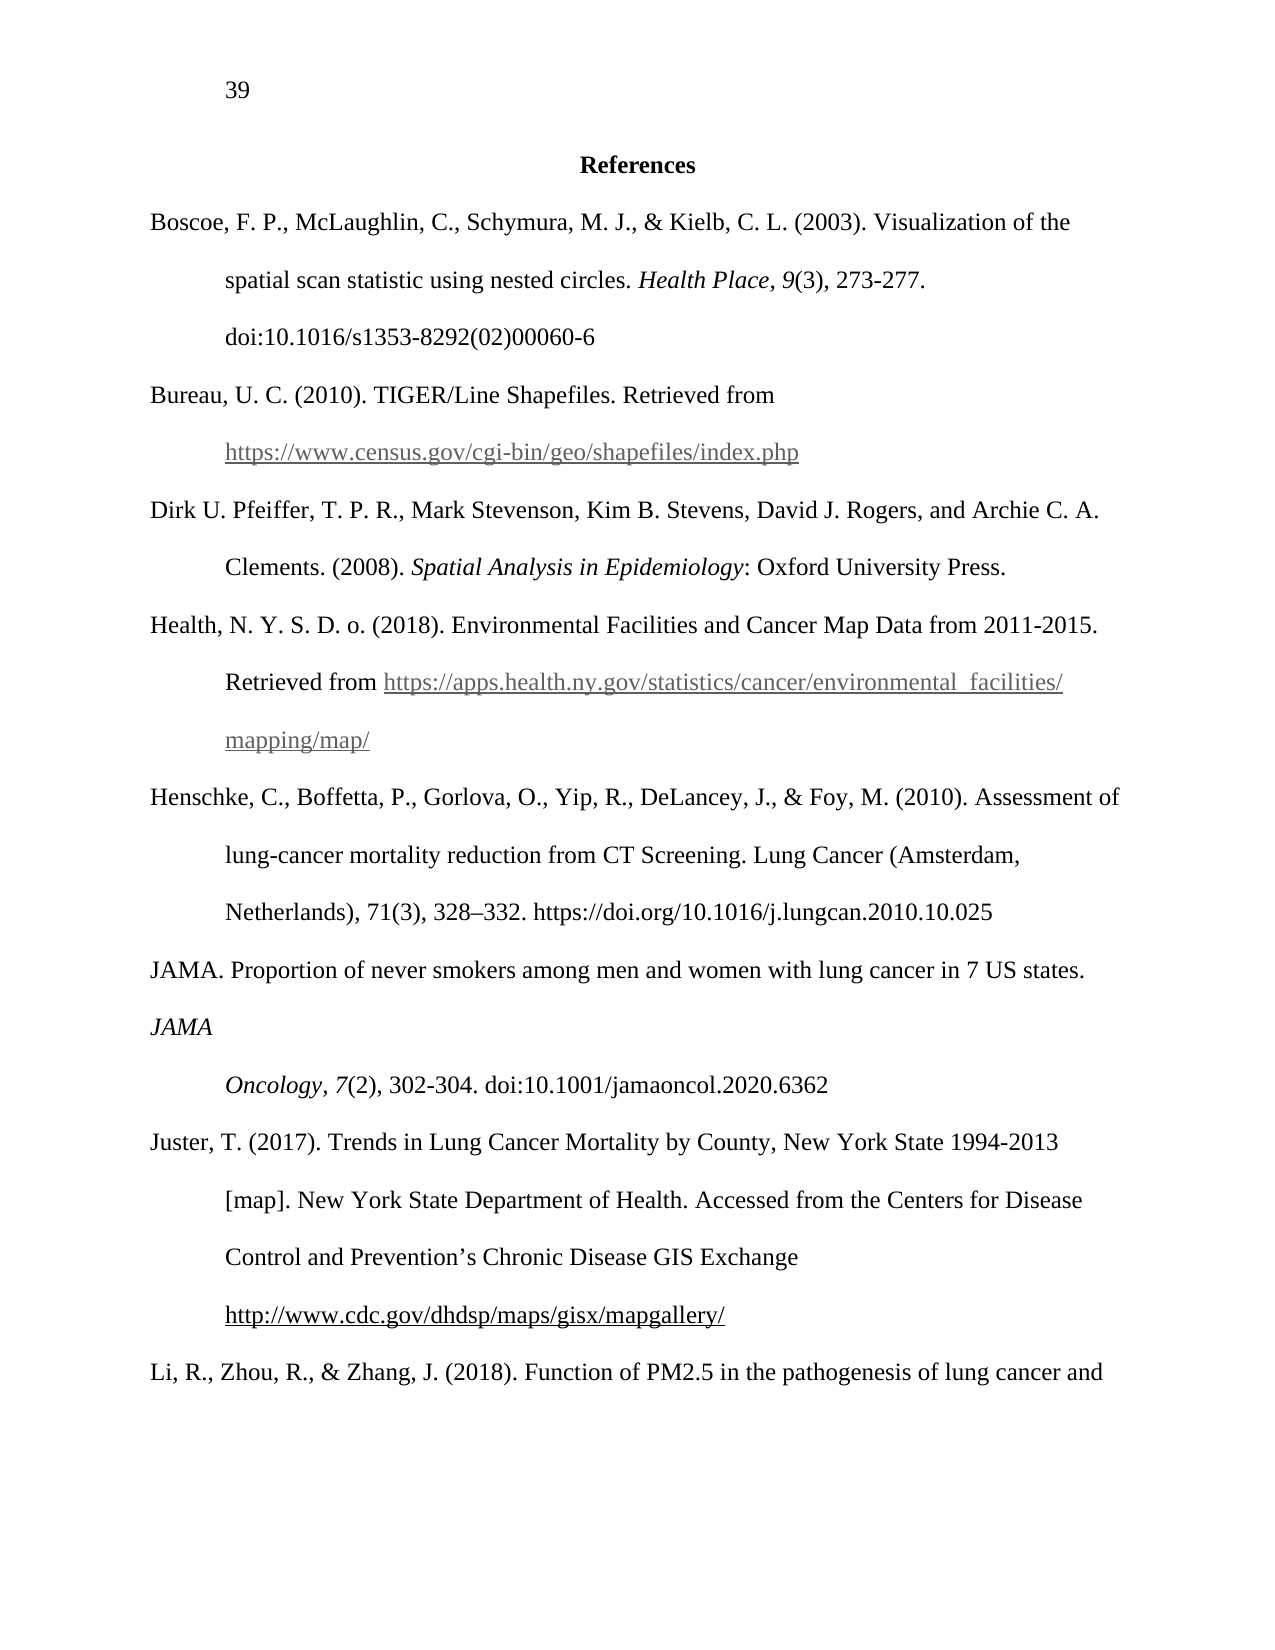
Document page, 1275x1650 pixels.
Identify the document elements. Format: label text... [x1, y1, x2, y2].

text Li, R., Zhou, R., & Zhang, J. (2018). Function of PM2.5 in the pathogenesis of lung cancer and [150, 1357, 1125, 1386]
text [map]. New York State Department of Health. Accessed from the Centers for Disease Control and Prevention’s Chronic Disease GIS Exchange http://www.cdc.gov/dhdsp/maps/gisx/mapgallery/ [225, 1185, 1125, 1329]
text Boscoe, F. P., McLaughlin, C., Schymura, M. J., & Kielb, C. L. (2003). Visualization of the spatial scan statistic using nested circles. Health Place, 9(3), 273-277. doi:10.1016/s1353-8292(02)00060-6 [150, 207, 1125, 351]
text JAMA. Proportion of never smokers among men and women with lung cancer in 7 US states. JAMA [150, 955, 1125, 1041]
text Henschke, C., Boffetta, P., Gorlova, O., Yip, R., DeLancey, J., & Foy, M. (2010). Assessment of [150, 782, 1125, 811]
text Oncology, 7(2), 302-304. doi:10.1001/jamaoncol.2020.6362 [150, 1070, 1125, 1099]
text lung-cancer mortality reduction from CT Screening. Lung Cancer (Amsterdam, Netherlands), 71(3), 328–332. https://doi.org/10.1016/j.lungcan.2010.10.025 [225, 840, 1125, 926]
text Health, N. Y. S. D. o. (2018). Environmental Facilities and Cancer Map Data from 2011-2015. Retrieved from https://apps.health.ny.gov/statistics/cancer/environmental_facilities/mapping/map/ [150, 610, 1125, 754]
text Dirk U. Pfeiffer, T. P. R., Mark Stevenson, Kim B. Stevens, David J. Rogers, and Archie C. A. Clements. (2008). Spatial Analysis in Epidemiology: Oxford University Press. [150, 495, 1125, 581]
text Juster, T. (2017). Trends in Lung Cancer Mortality by County, New York State 1994-2013 [150, 1127, 1125, 1156]
text Bureau, U. C. (2010). TIGER/Line Shapefiles. Retrieved from https://www.census.gov/cgi-bin/geo/shapefiles/index.php [150, 380, 1125, 466]
text References [150, 150, 1125, 179]
